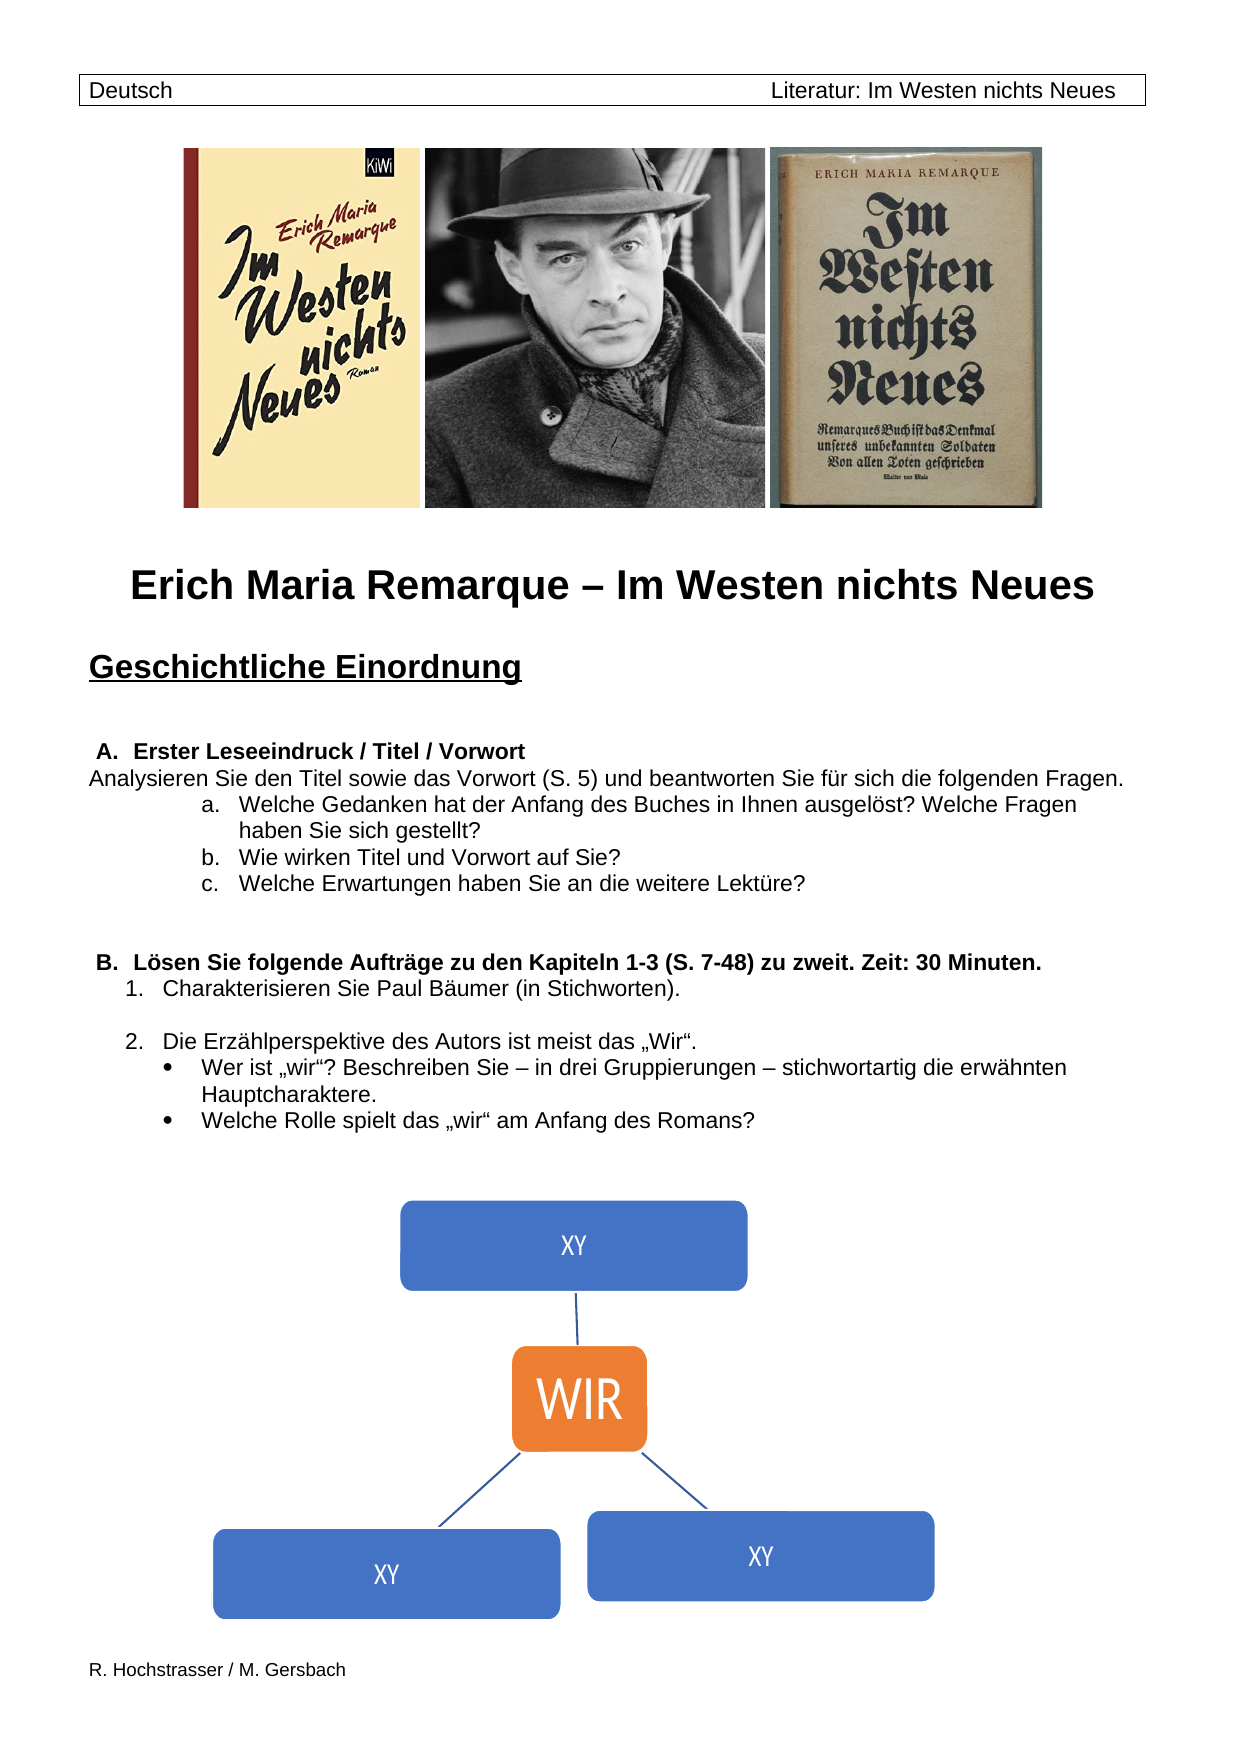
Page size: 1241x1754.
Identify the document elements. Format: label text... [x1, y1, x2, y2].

text Analysieren Sie den Titel sowie das Vorwort (S. 5) und beantworten Sie für sich die folgenden Fragen. [89, 764, 1137, 791]
text Erich Maria Remarque – Im Westen nichts Neues [89, 561, 1137, 608]
list Die Erzählperspektive des Autors ist meist das „Wir“. [125, 1028, 1137, 1054]
list Welche Gedanken hat der Anfang des Buches in Ihnen ausgelöst? Welche Fragen haben Sie sich gestellt? [201, 791, 1137, 843]
picture [770, 147, 1043, 508]
list Wer ist „wir“? Beschreiben Sie – in drei Gruppierungen – stichwortartig die erwähnten Hauptcharaktere. [164, 1054, 1137, 1107]
list Erster Leseeindruck / Titel / Vorwort [96, 738, 1137, 764]
list Charakterisieren Sie Paul Bäumer (in Stichworten). [125, 975, 1137, 1002]
list Lösen Sie folgende Aufträge zu den Kapiteln 1-3 (S. 7-48) zu zweit. Zeit: 30 Minuten. [96, 949, 1137, 975]
picture [183, 148, 420, 508]
list Welche Rolle spielt das „wir“ am Anfang des Romans? [164, 1107, 1137, 1133]
list Wie wirken Titel und Vorwort auf Sie? [201, 843, 1137, 870]
list Welche Erwartungen haben Sie an die weitere Lektüre? [201, 870, 1137, 896]
text Geschichtliche Einordnung [89, 647, 1137, 685]
picture [425, 148, 765, 508]
